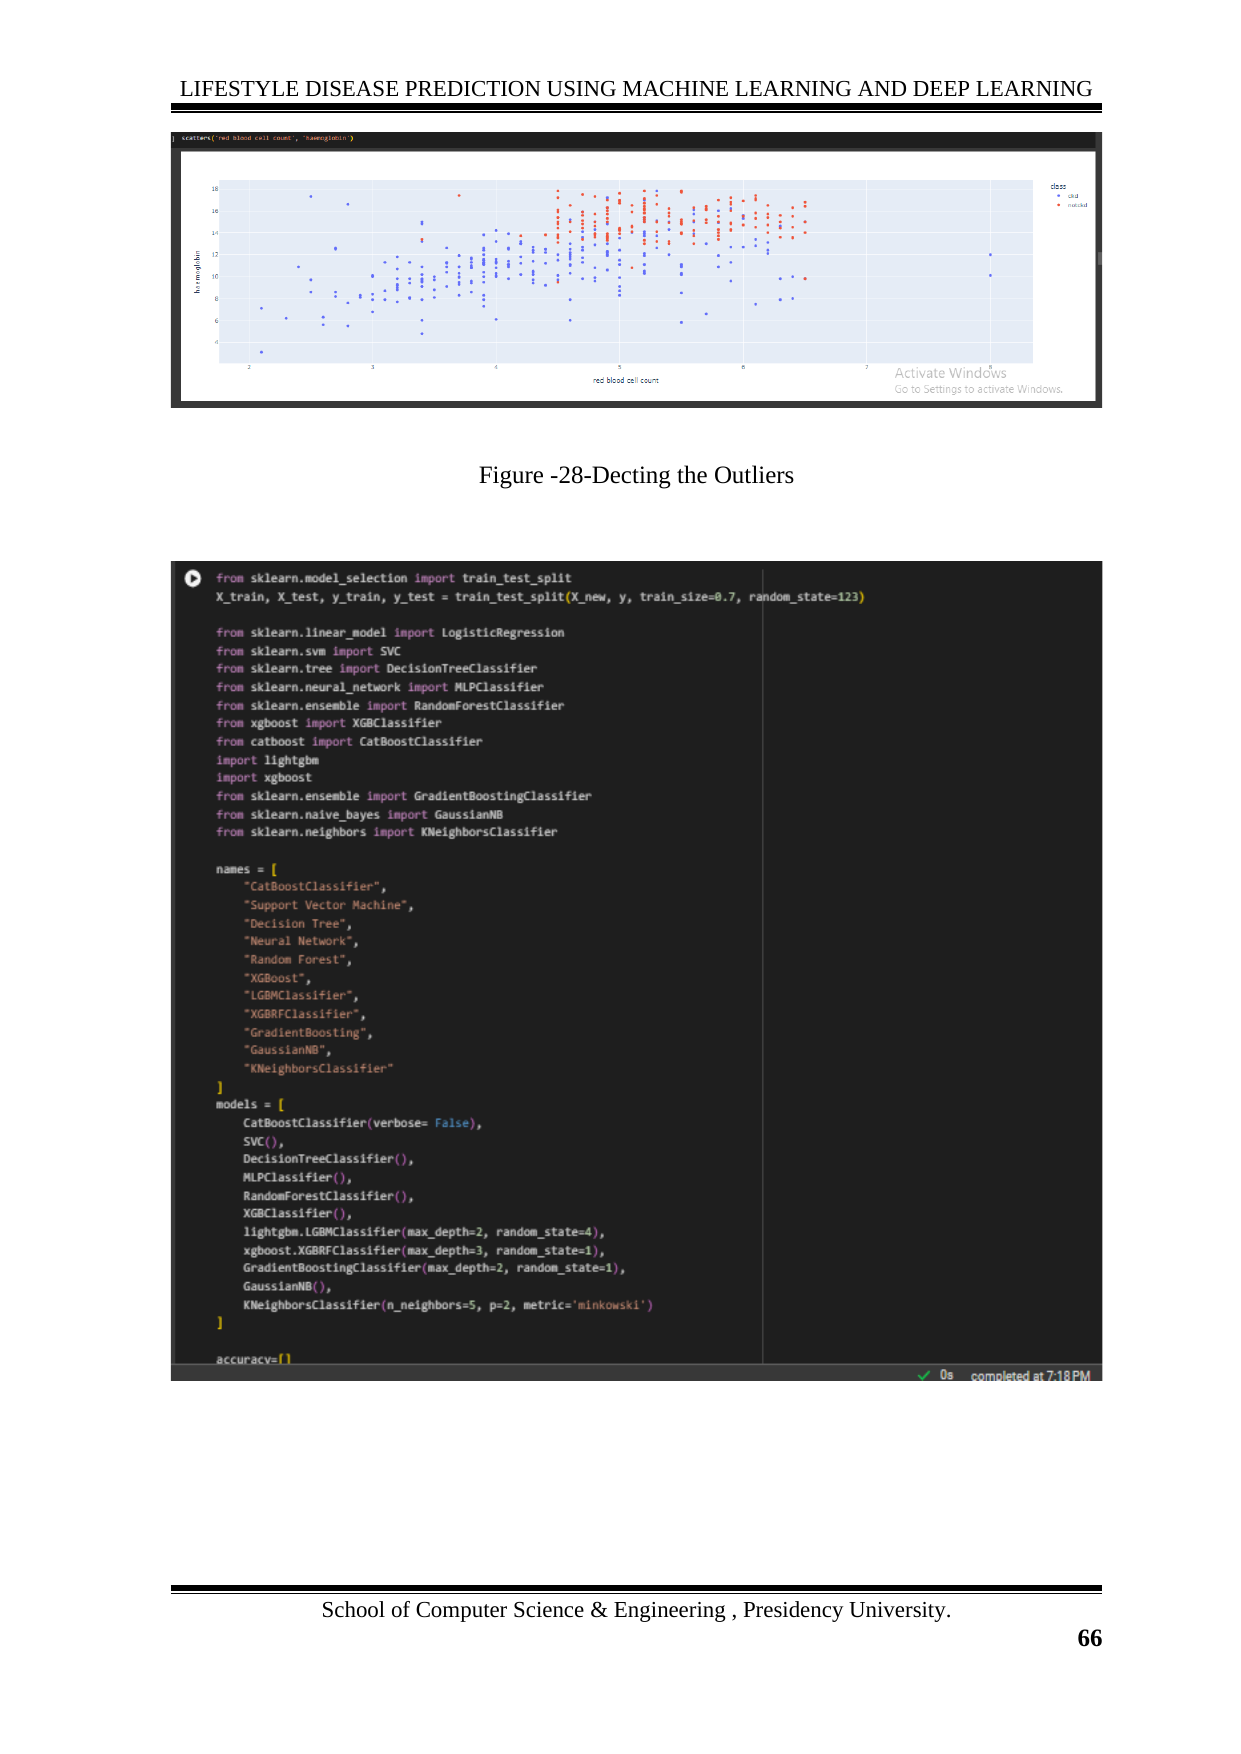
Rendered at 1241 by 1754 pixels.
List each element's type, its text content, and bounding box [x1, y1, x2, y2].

picture [170, 132, 1103, 408]
picture [170, 561, 1103, 1381]
text Figure -28-Decting the Outliers [171, 461, 1102, 489]
